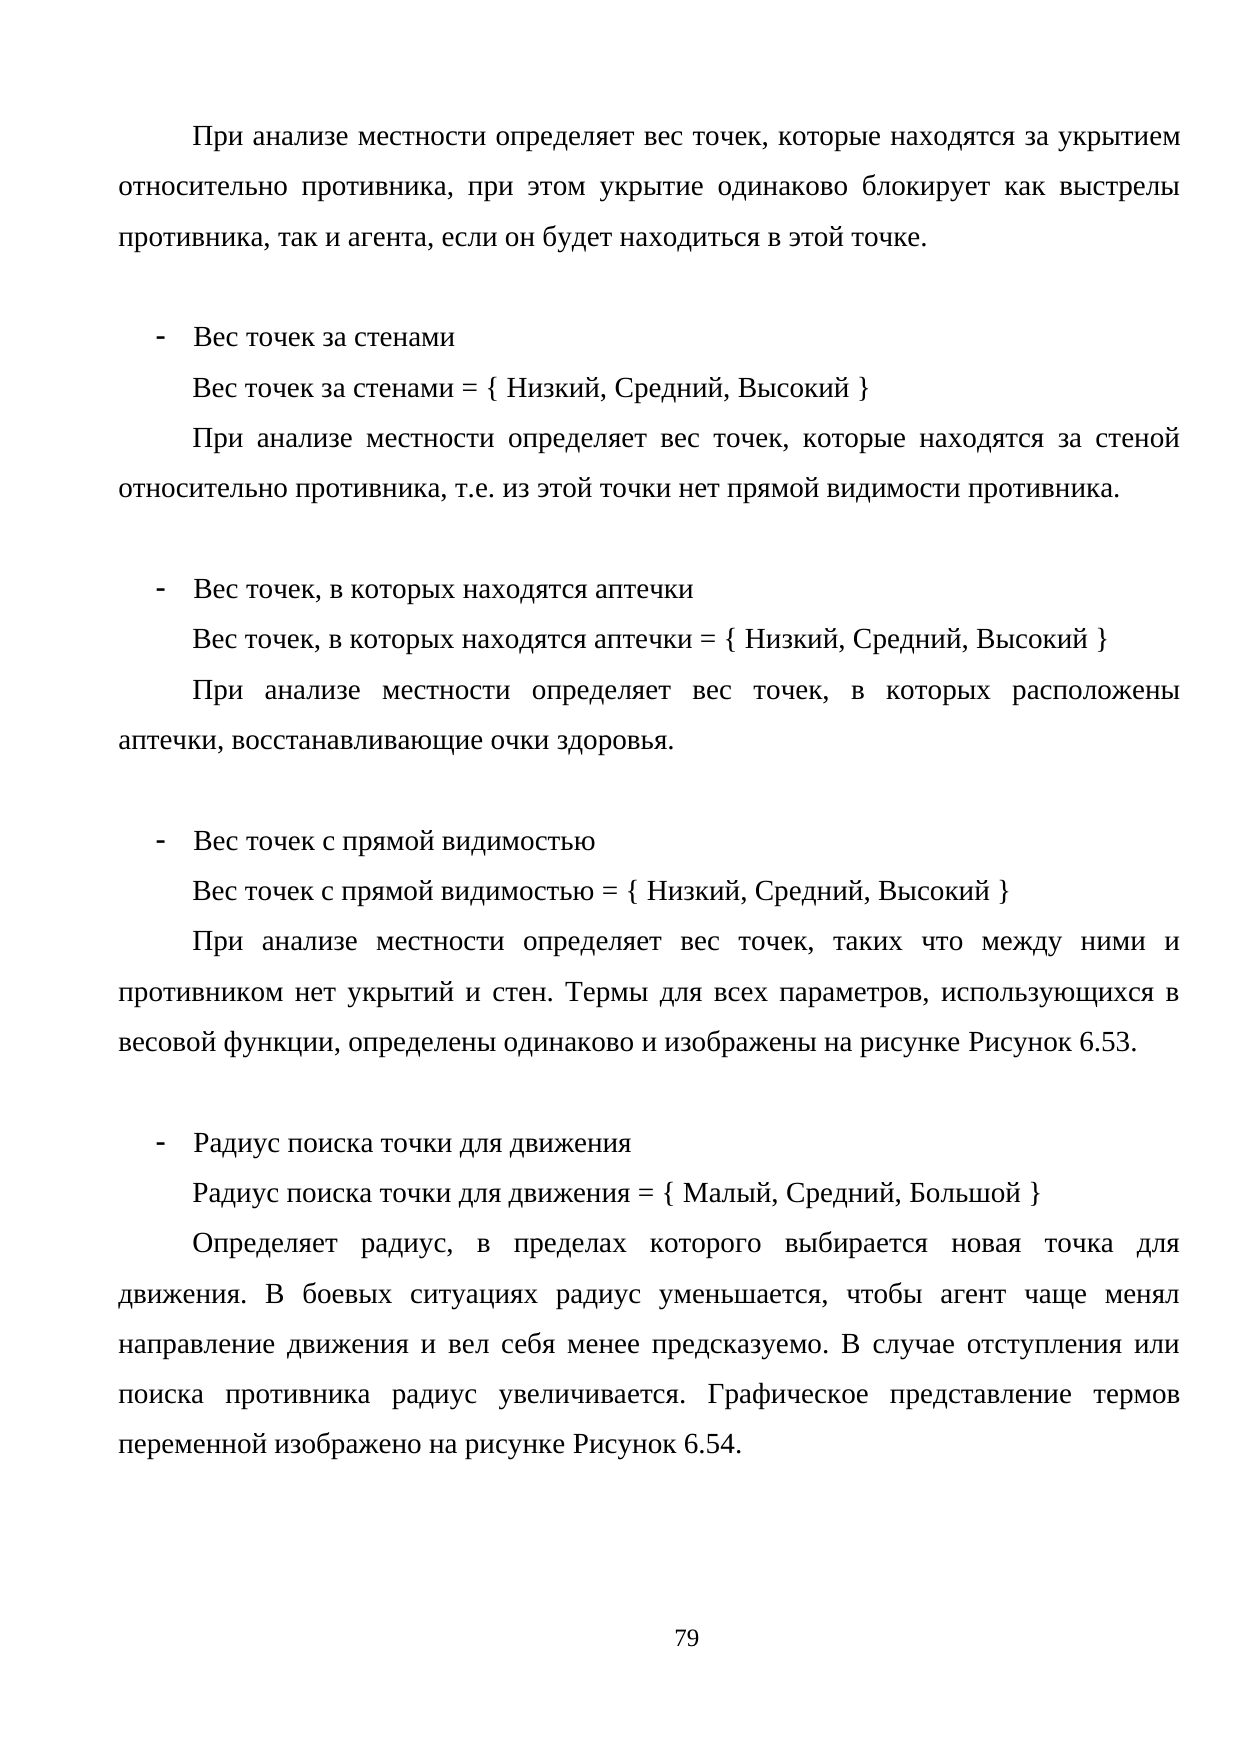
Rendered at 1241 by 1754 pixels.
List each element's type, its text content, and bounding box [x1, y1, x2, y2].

subtitle Вес точек с прямой видимостью = { Низкий, Средний, Высокий } [192, 873, 1181, 907]
subtitle Вес точек, в которых находятся аптечки = { Низкий, Средний, Высокий } [192, 621, 1181, 655]
text При анализе местности определяет вес точек, которые находятся за стеной относительно противника, т.е. из этой точки нет прямой видимости противника. [118, 420, 1181, 504]
text При анализе местности определяет вес точек, в которых расположены аптечки, восстанавливающие очки здоровья. [118, 672, 1181, 756]
subtitle Вес точек с прямой видимостью [156, 823, 1181, 856]
subtitle Вес точек за стенами [156, 319, 1181, 353]
subtitle Радиус поиска точки для движения [156, 1125, 1181, 1158]
subtitle Вес точек, в которых находятся аптечки [156, 571, 1181, 605]
subtitle Вес точек за стенами = { Низкий, Средний, Высокий } [192, 370, 1181, 403]
text При анализе местности определяет вес точек, которые находятся за укрытием относительно противника, при этом укрытие одинаково блокирует как выстрелы противника, так и агента, если он будет находиться в этой точке. [118, 118, 1181, 252]
subtitle Радиус поиска точки для движения = { Малый, Средний, Большой } [192, 1175, 1181, 1209]
